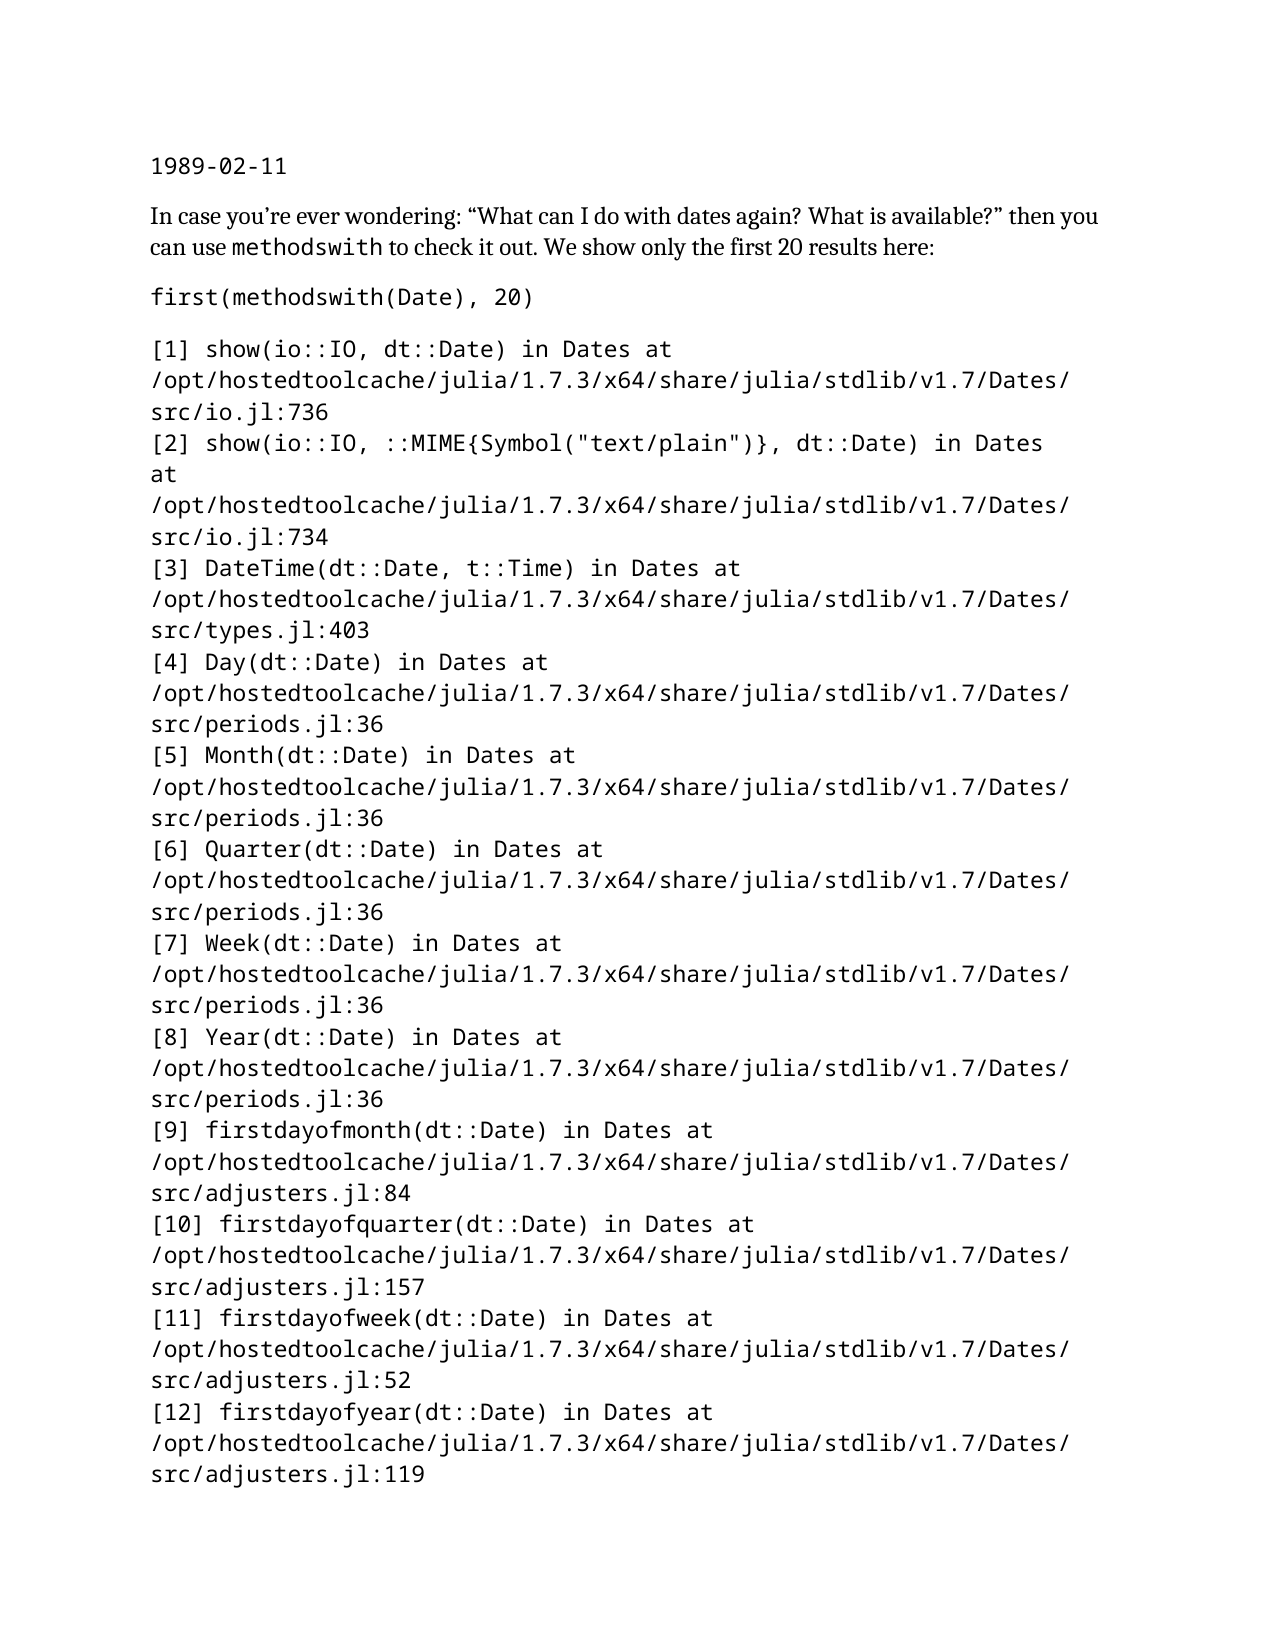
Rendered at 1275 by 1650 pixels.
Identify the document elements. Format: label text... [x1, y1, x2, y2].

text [150, 333, 1125, 1489]
text first(methodswith(Date), 20) [150, 281, 1125, 312]
text In case you’re ever wondering: “What can I do with dates again? What is available?” then you can use methodswith to check it out. We show only the first 20 results here: [150, 202, 1125, 262]
text 1989-02-11 [150, 150, 1125, 181]
